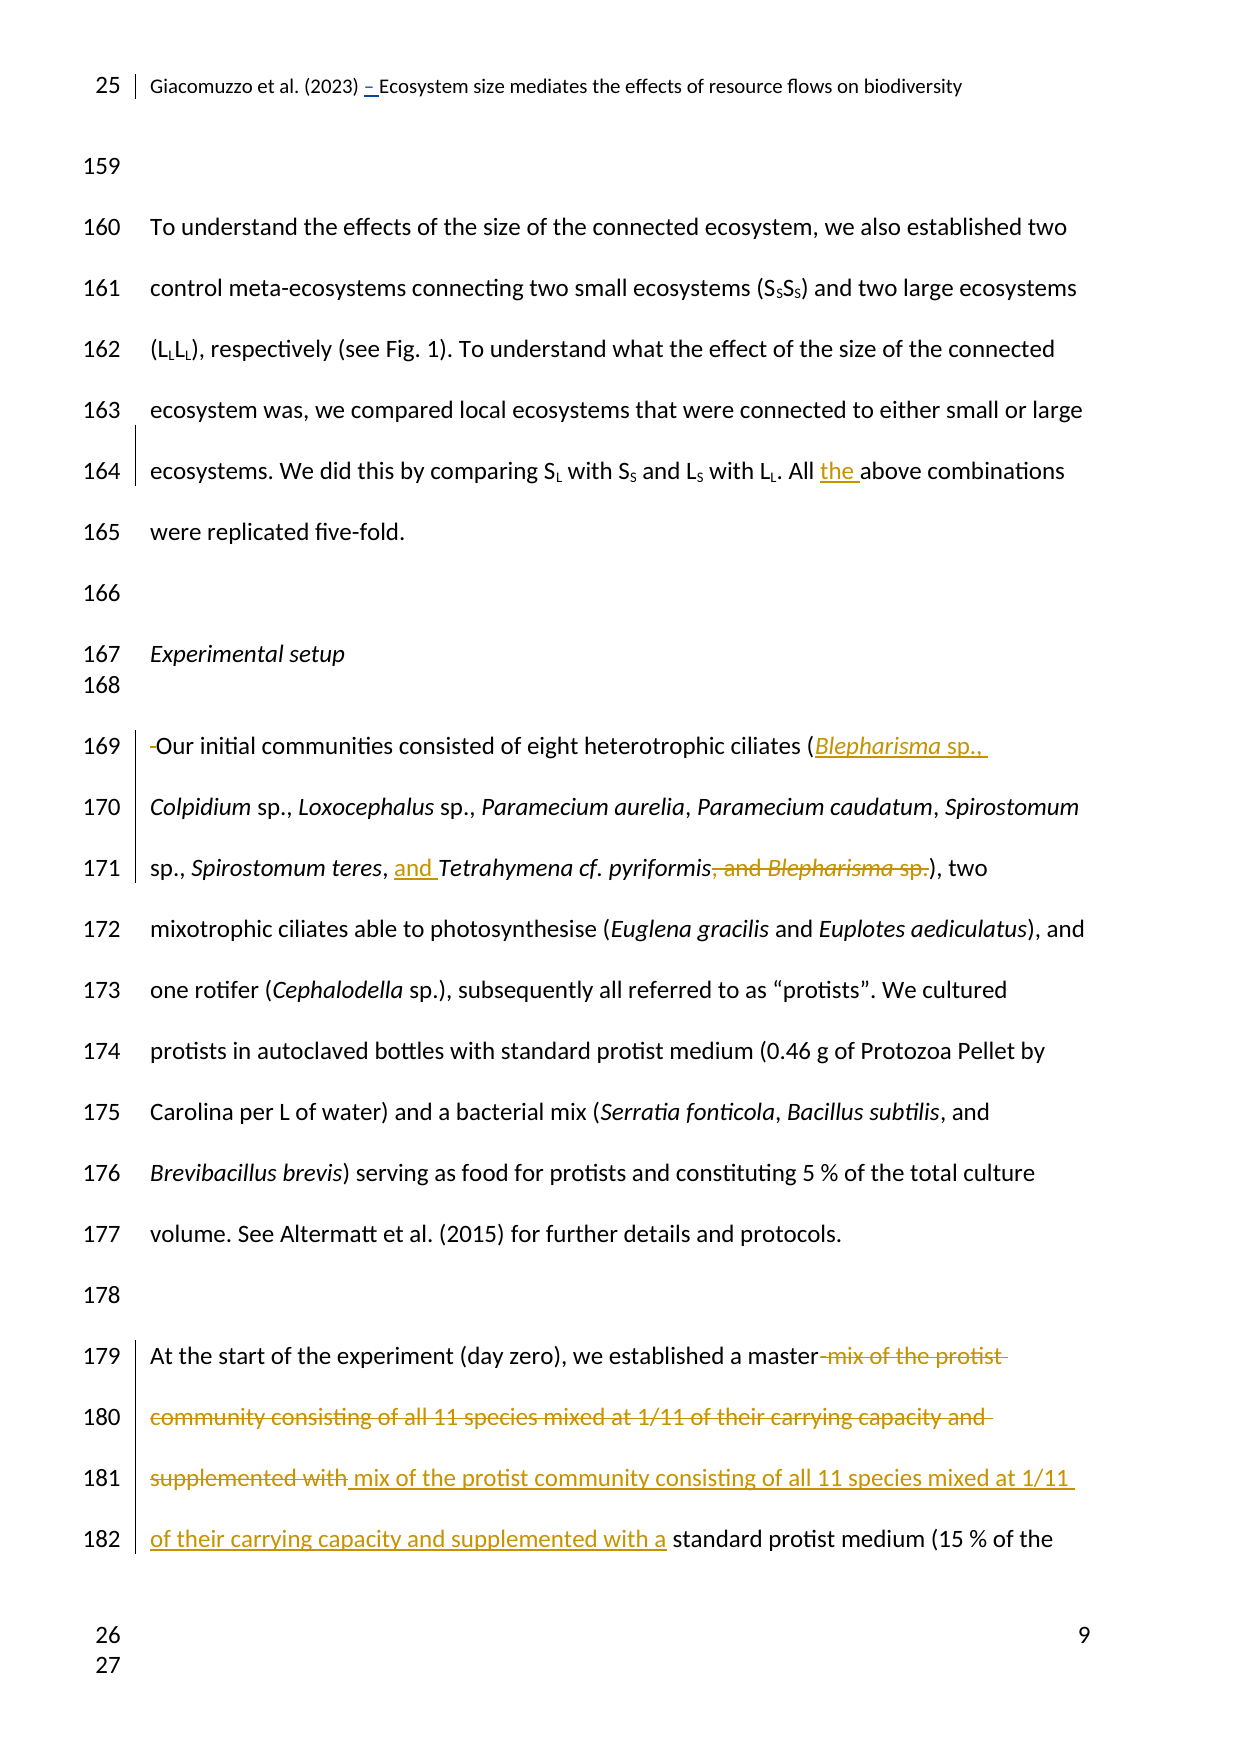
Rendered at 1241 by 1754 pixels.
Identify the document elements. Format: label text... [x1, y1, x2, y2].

text To understand the effects of the size of the connected ecosystem, we also established two control meta-ecosystems connecting two small ecosystems (SSSS) and two large ecosystems (LLLL), respectively (see Fig. 1). To understand what the effect of the size of the connected ecosystem was, we compared local ecosystems that were connected to either small or large ecosystems. We did this by comparing SL with SS and LS with LL. All above combinations were replicated five-fold. [150, 211, 1090, 547]
text Our initial communities consisted of eight heterotrophic ciliates (Colpidium sp., Loxocephalus sp., Paramecium aurelia, Paramecium caudatum, Spirostomum sp., Spirostomum teres, Tetrahymena cf. pyriformis), two mixotrophic ciliates able to photosynthesise (Euglena gracilis and Euplotes aediculatus), and one rotifer (Cephalodella sp.), subsequently all referred to as “protists”. We cultured protists in autoclaved bottles with standard protist medium (0.46 g of Protozoa Pellet by Carolina per L of water) and a bacterial mix (Serratia fonticola, Bacillus subtilis, and Brevibacillus brevis) serving as food for protists and constituting 5 % of the total culture volume. See Altermatt et al. (2015) for further details and protocols. [150, 730, 1090, 1249]
text Experimental setup [150, 638, 1090, 669]
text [150, 1340, 1090, 1554]
